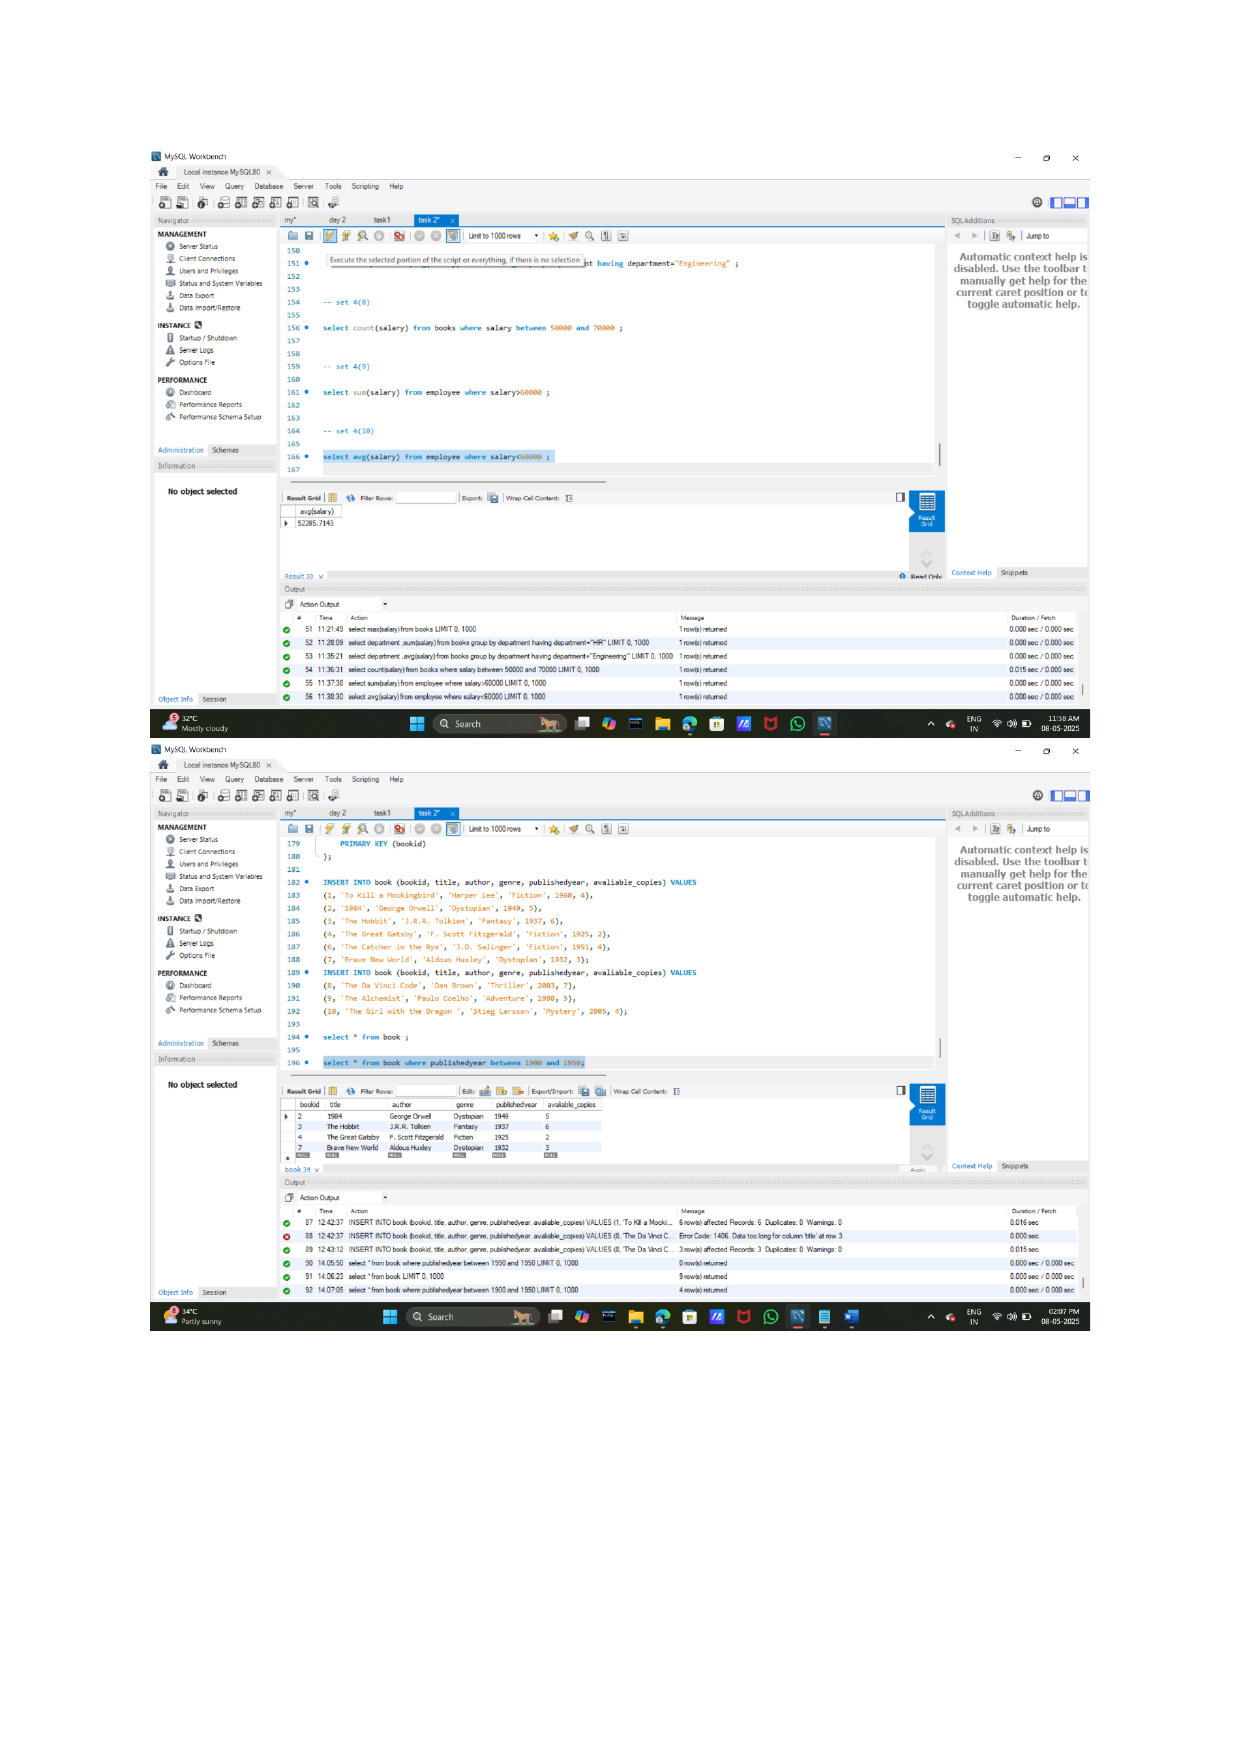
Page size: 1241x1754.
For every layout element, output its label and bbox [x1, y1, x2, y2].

picture [150, 742, 1091, 1331]
picture [150, 150, 1091, 738]
